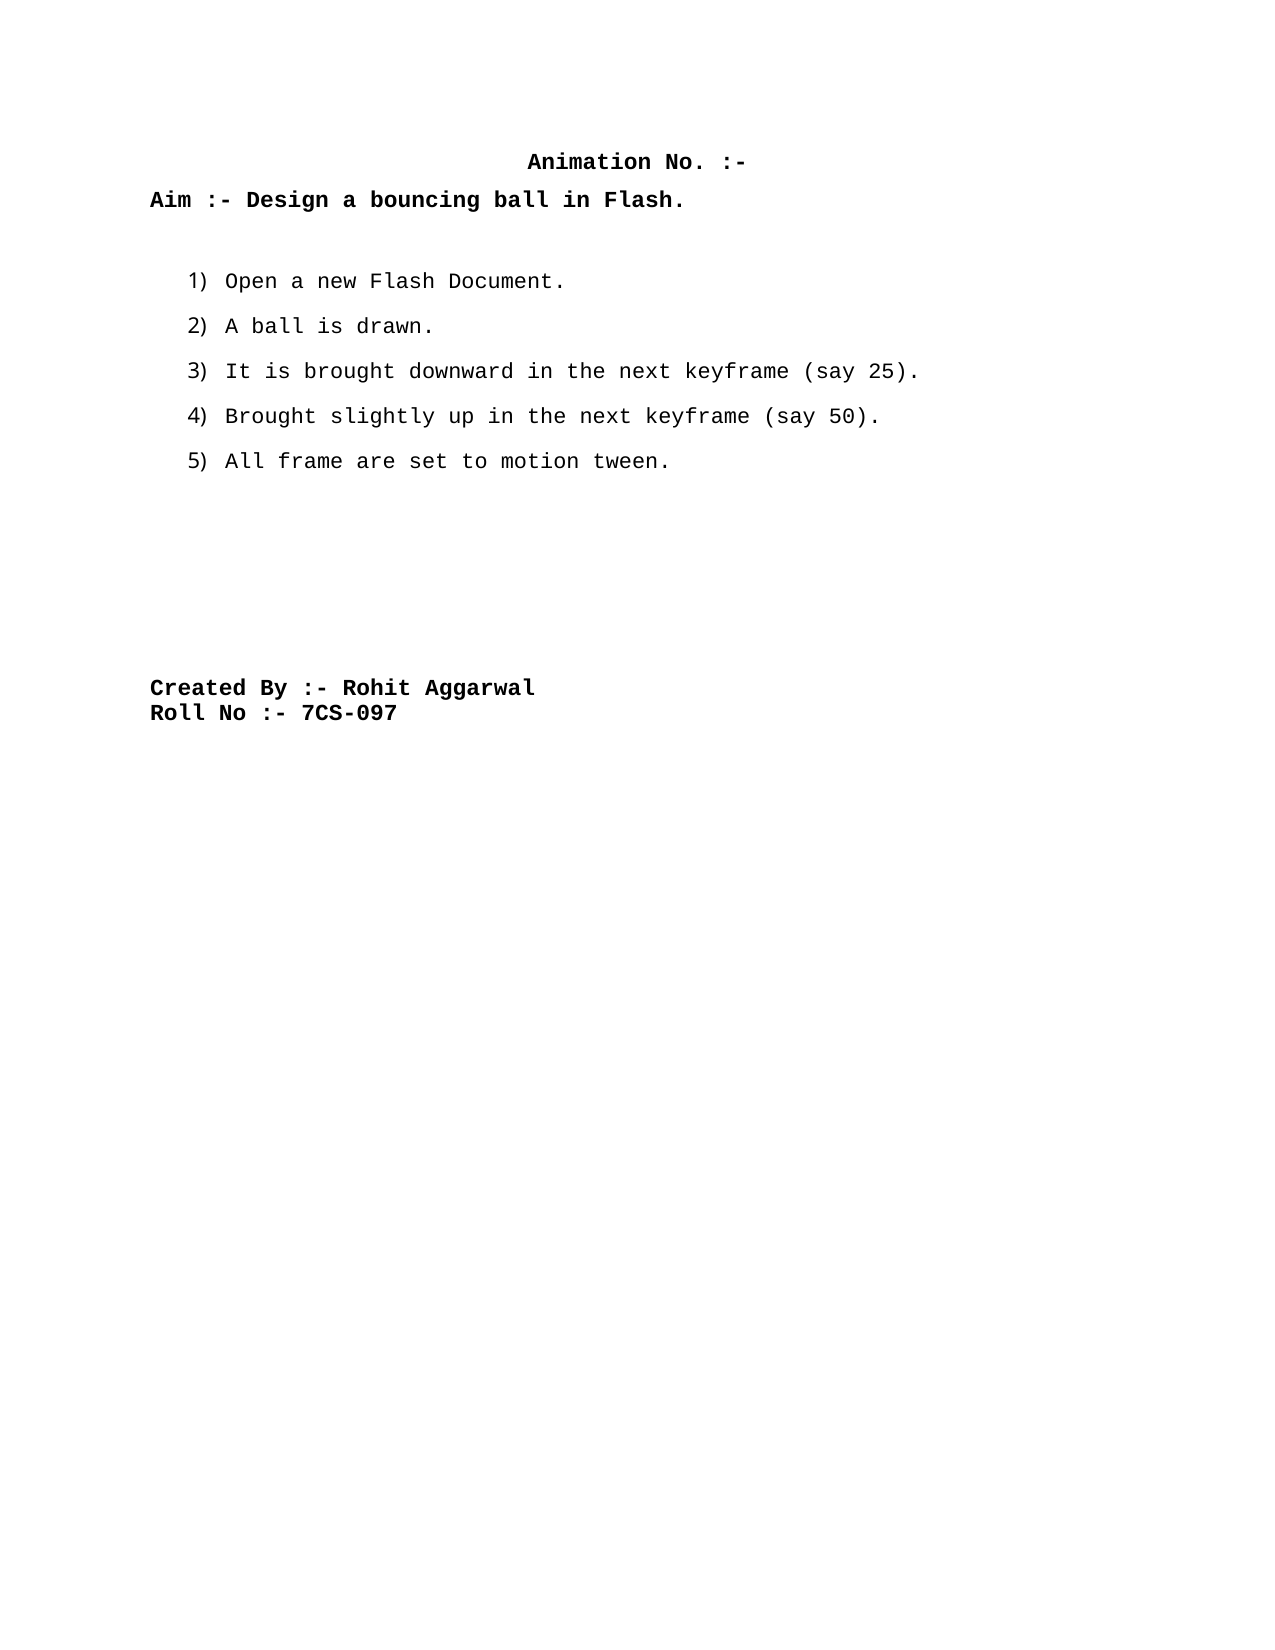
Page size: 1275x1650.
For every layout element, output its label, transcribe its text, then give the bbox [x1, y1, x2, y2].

text Created By :- Rohit Aggarwal [150, 676, 1125, 702]
list It is brought downward in the next keyframe (say 25). [187, 355, 1125, 385]
list All frame are set to motion tween. [187, 445, 1125, 475]
list Open a new Flash Document. [187, 265, 1125, 295]
list A ball is drawn. [187, 310, 1125, 340]
text Roll No :- 7CS-097 [150, 702, 1125, 728]
list Brought slightly up in the next keyframe (say 50). [187, 400, 1125, 430]
text Aim :- Design a bouncing ball in Flash. [150, 189, 1125, 215]
text Animation No. :- [150, 150, 1125, 176]
